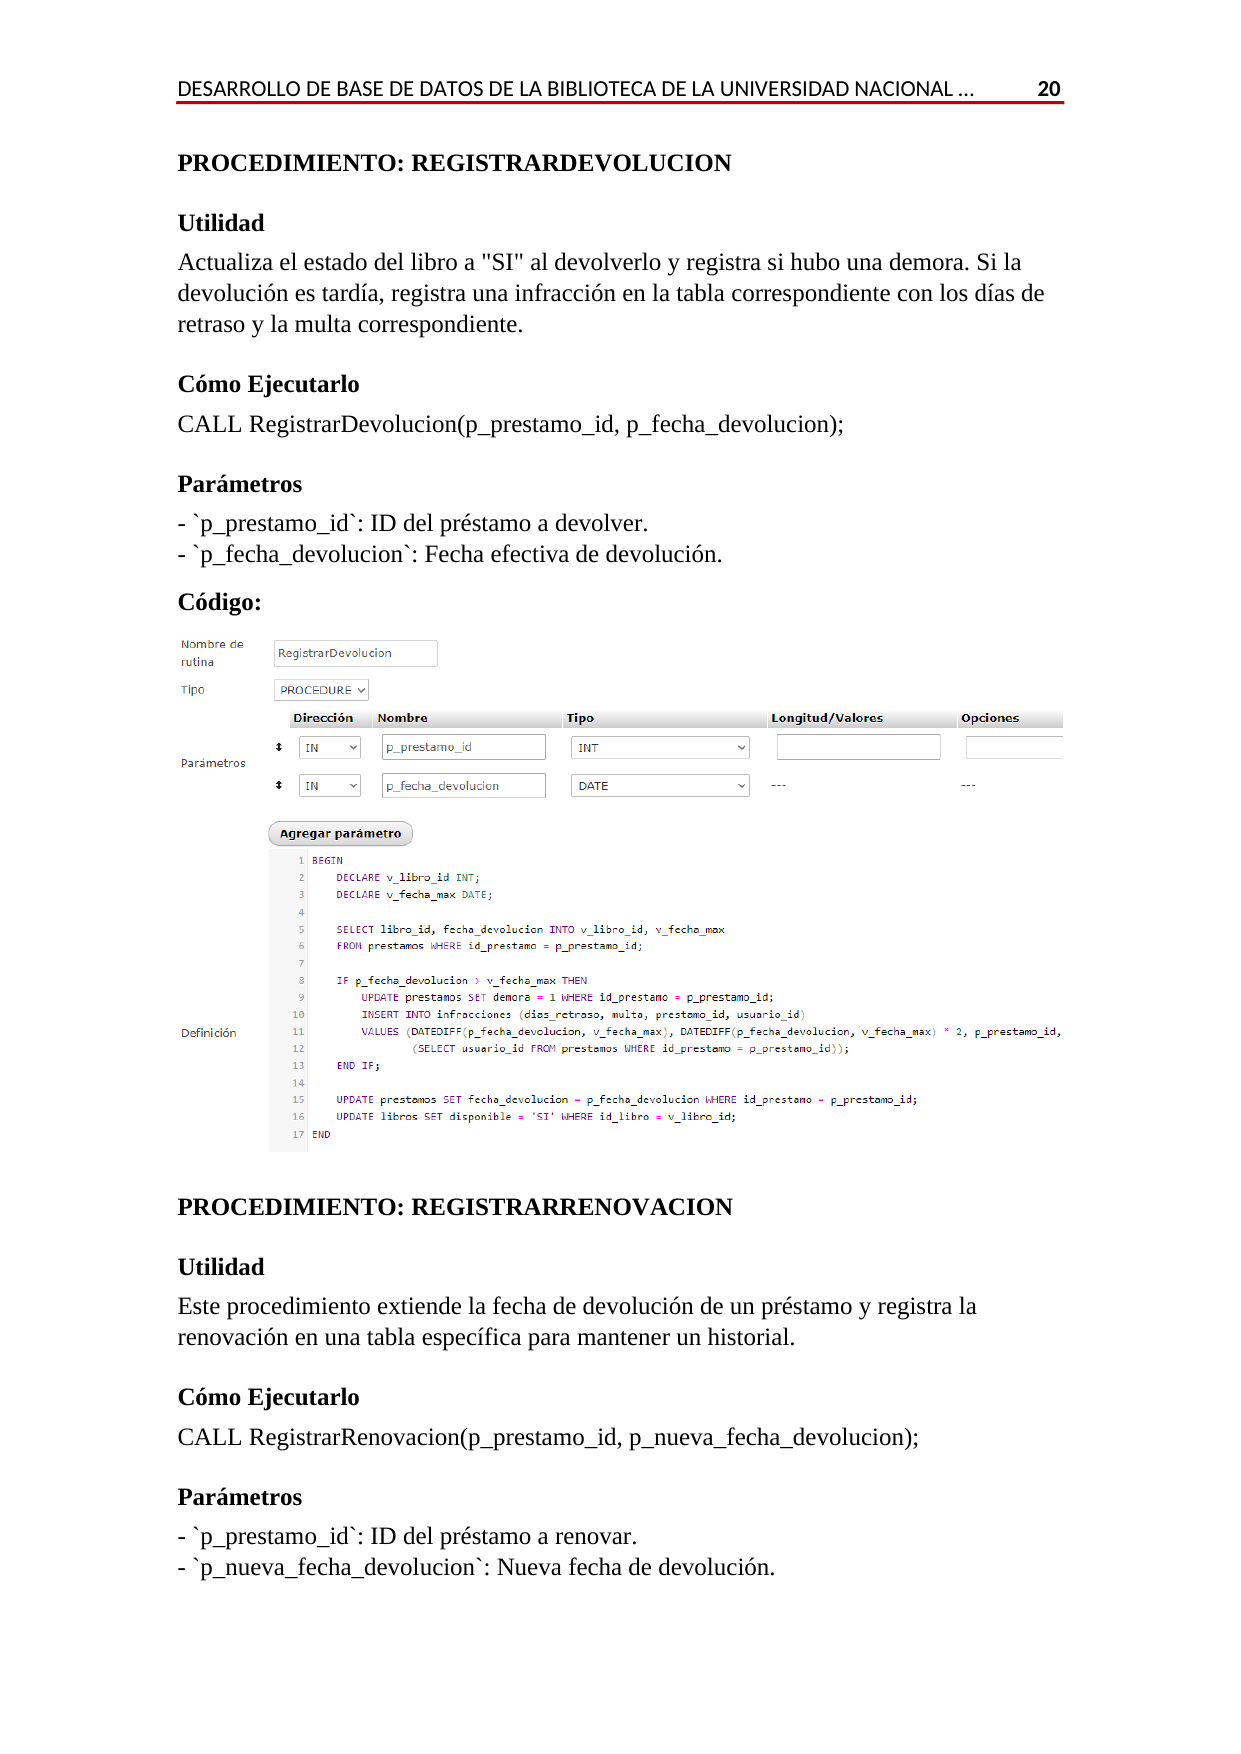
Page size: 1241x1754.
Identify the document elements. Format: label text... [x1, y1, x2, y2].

subtitle PROCEDIMIENTO: REGISTRARDEVOLUCION [177, 148, 1063, 176]
subtitle Parámetros [177, 469, 1063, 498]
subtitle PROCEDIMIENTO: REGISTRARRENOVACION [177, 1192, 1063, 1220]
text Código: [177, 587, 1063, 616]
subtitle Utilidad [177, 208, 1063, 237]
text CALL RegistrarDevolucion(p_prestamo_id, p_fecha_devolucion); [177, 409, 1063, 438]
text CALL RegistrarRenovacion(p_prestamo_id, p_nueva_fecha_devolucion); [177, 1422, 1063, 1451]
picture [177, 635, 1063, 1152]
text Este procedimiento extiende la fecha de devolución de un préstamo y registra la renovación en una tabla específica para mantener un historial. [177, 1291, 1063, 1351]
text Actualiza el estado del libro a "SI" al devolverlo y registra si hubo una demora. Si la devolución es tardía, registra una infracción en la tabla correspondiente con los días de retraso y la multa correspondiente. [177, 247, 1063, 338]
subtitle Utilidad [177, 1252, 1063, 1281]
text - `p_prestamo_id`: ID del préstamo a devolver. - `p_fecha_devolucion`: Fecha efectiva de devolución. [177, 508, 1063, 568]
subtitle Cómo Ejecutarlo [177, 369, 1063, 398]
subtitle Parámetros [177, 1482, 1063, 1511]
subtitle Cómo Ejecutarlo [177, 1382, 1063, 1411]
text - `p_prestamo_id`: ID del préstamo a renovar. - `p_nueva_fecha_devolucion`: Nueva fecha de devolución. [177, 1521, 1063, 1581]
